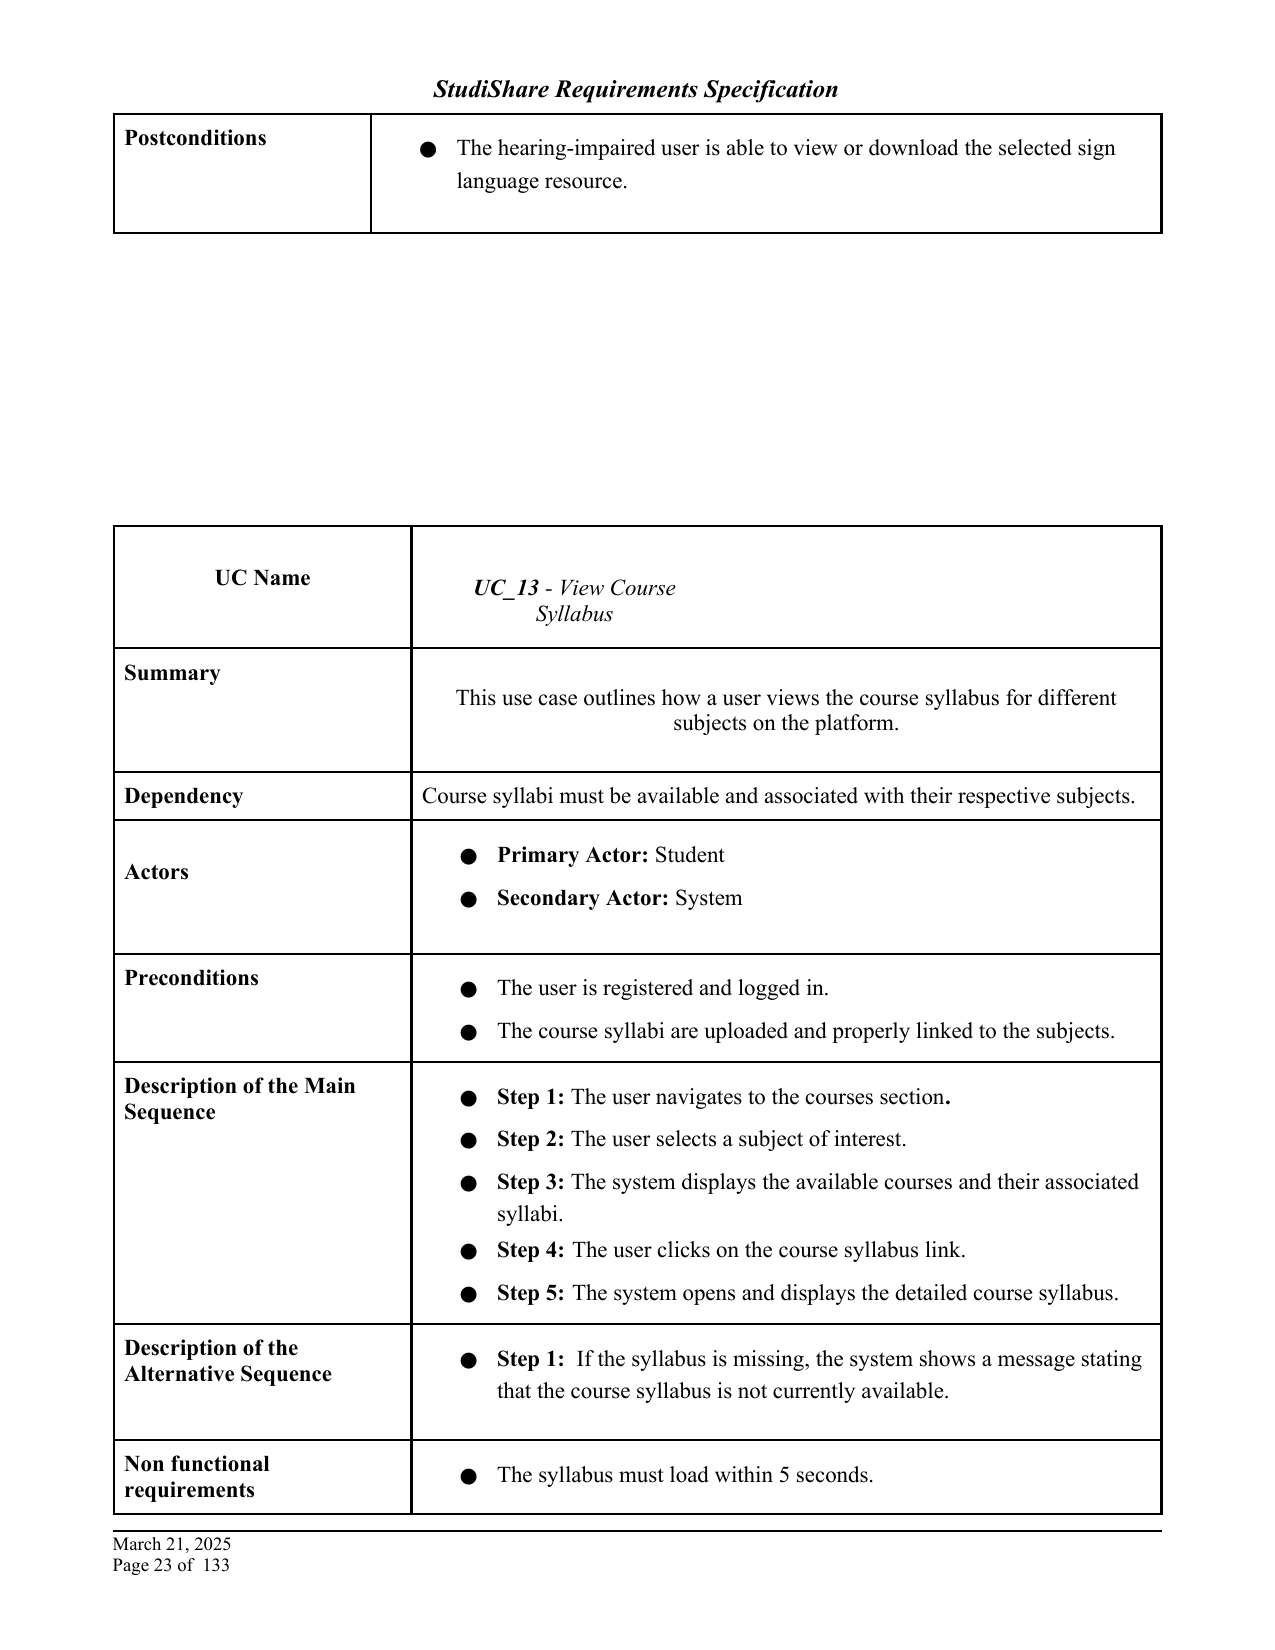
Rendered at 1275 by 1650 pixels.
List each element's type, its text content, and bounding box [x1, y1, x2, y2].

table_cell The hearing-impaired user is able to view or download the selected sign language resource. [372, 115, 1160, 232]
table_cell Postconditions [115, 115, 370, 232]
table_cell Primary Actor: Student Secondary Actor: System [413, 821, 1160, 952]
table_cell Summary [115, 649, 410, 771]
table_cell Step 1: If the syllabus is missing, the system shows a message stating that the course syllabus is not currently available. [413, 1325, 1160, 1439]
table_cell Course syllabi must be available and associated with their respective subjects. [413, 773, 1160, 819]
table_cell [115, 1441, 410, 1512]
table_header UC Name [115, 527, 410, 647]
table_cell Description of the Main Sequence [115, 1063, 410, 1323]
table_cell The user is registered and logged in. The course syllabi are uploaded and properly linked to the subjects. [413, 955, 1160, 1061]
table_cell Dependency [115, 773, 410, 819]
table_cell Actors [115, 821, 410, 952]
table_cell Step 1: The user navigates to the courses section. Step 2: The user selects a subject of interest. Step 3: The system displays the available courses and their associated syllabi. Step 4: The user clicks on the course syllabus link. Step 5: The system opens and displays the detailed course syllabus. [413, 1063, 1160, 1323]
table_cell Description of the Alternative Sequence [115, 1325, 410, 1439]
table_header [413, 527, 1160, 647]
table_cell This use case outlines how a user views the course syllabus for different subjects on the platform. [413, 649, 1160, 771]
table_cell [413, 1441, 1160, 1512]
table_cell Preconditions [115, 955, 410, 1061]
